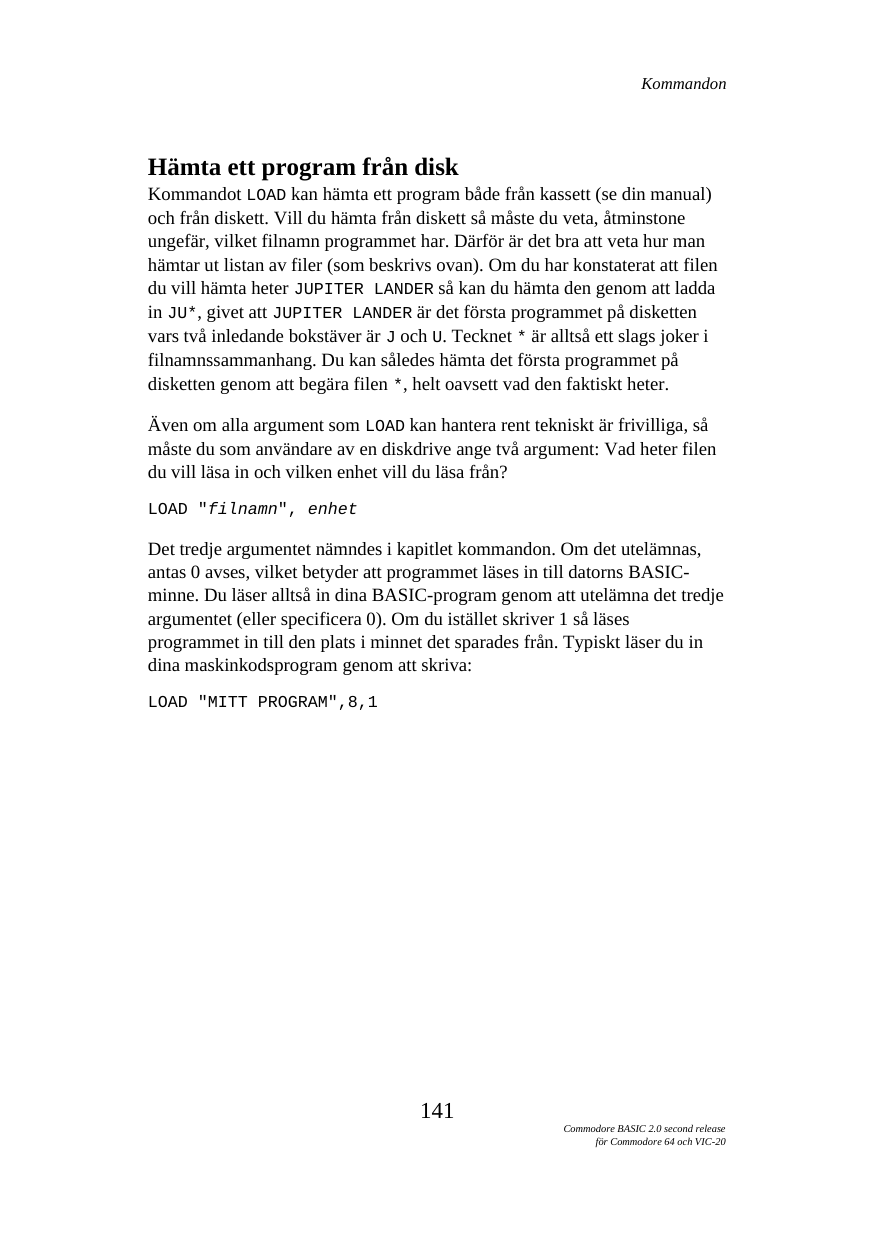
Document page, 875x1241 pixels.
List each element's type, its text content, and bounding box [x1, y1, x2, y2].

text Även om alla argument som LOAD kan hantera rent tekniskt är frivilliga, så måste du som användare av en diskdrive ange två argument: Vad heter filen du vill läsa in och vilken enhet vill du läsa från? [148, 413, 726, 482]
text LOAD "filnamn", enhet [148, 501, 726, 519]
text Det tredje argumentet nämndes i kapitlet kommandon. Om det utelämnas, antas 0 avses, vilket betyder att programmet läses in till datorns BASIC-minne. Du läser alltså in dina BASIC-program genom att utelämna det tredje argumentet (eller specificera 0). Om du istället skriver 1 så läses programmet in till den plats i minnet det sparades från. Typiskt läser du in dina maskinkodsprogram genom att skriva: [148, 538, 726, 675]
text Kommandot LOAD kan hämta ett program både från kassett (se din manual) och från diskett. Vill du hämta från diskett så måste du veta, åtminstone ungefär, vilket filnamn programmet har. Därför är det bra att veta hur man hämtar ut listan av filer (som beskrivs ovan). Om du har konstaterat att filen du vill hämta heter JUPITER LANDER så kan du hämta den genom att ladda in JU*, givet att JUPITER LANDER är det första programmet på disketten vars två inledande bokstäver är J och U. Tecknet * är alltså ett slags joker i filnamnssammanhang. Du kan således hämta det första programmet på disketten genom att begära filen *, helt oavsett vad den faktiskt heter. [148, 183, 726, 395]
text LOAD "MITT PROGRAM",8,1 [148, 694, 726, 713]
subtitle Hämta ett program från disk [148, 152, 726, 181]
